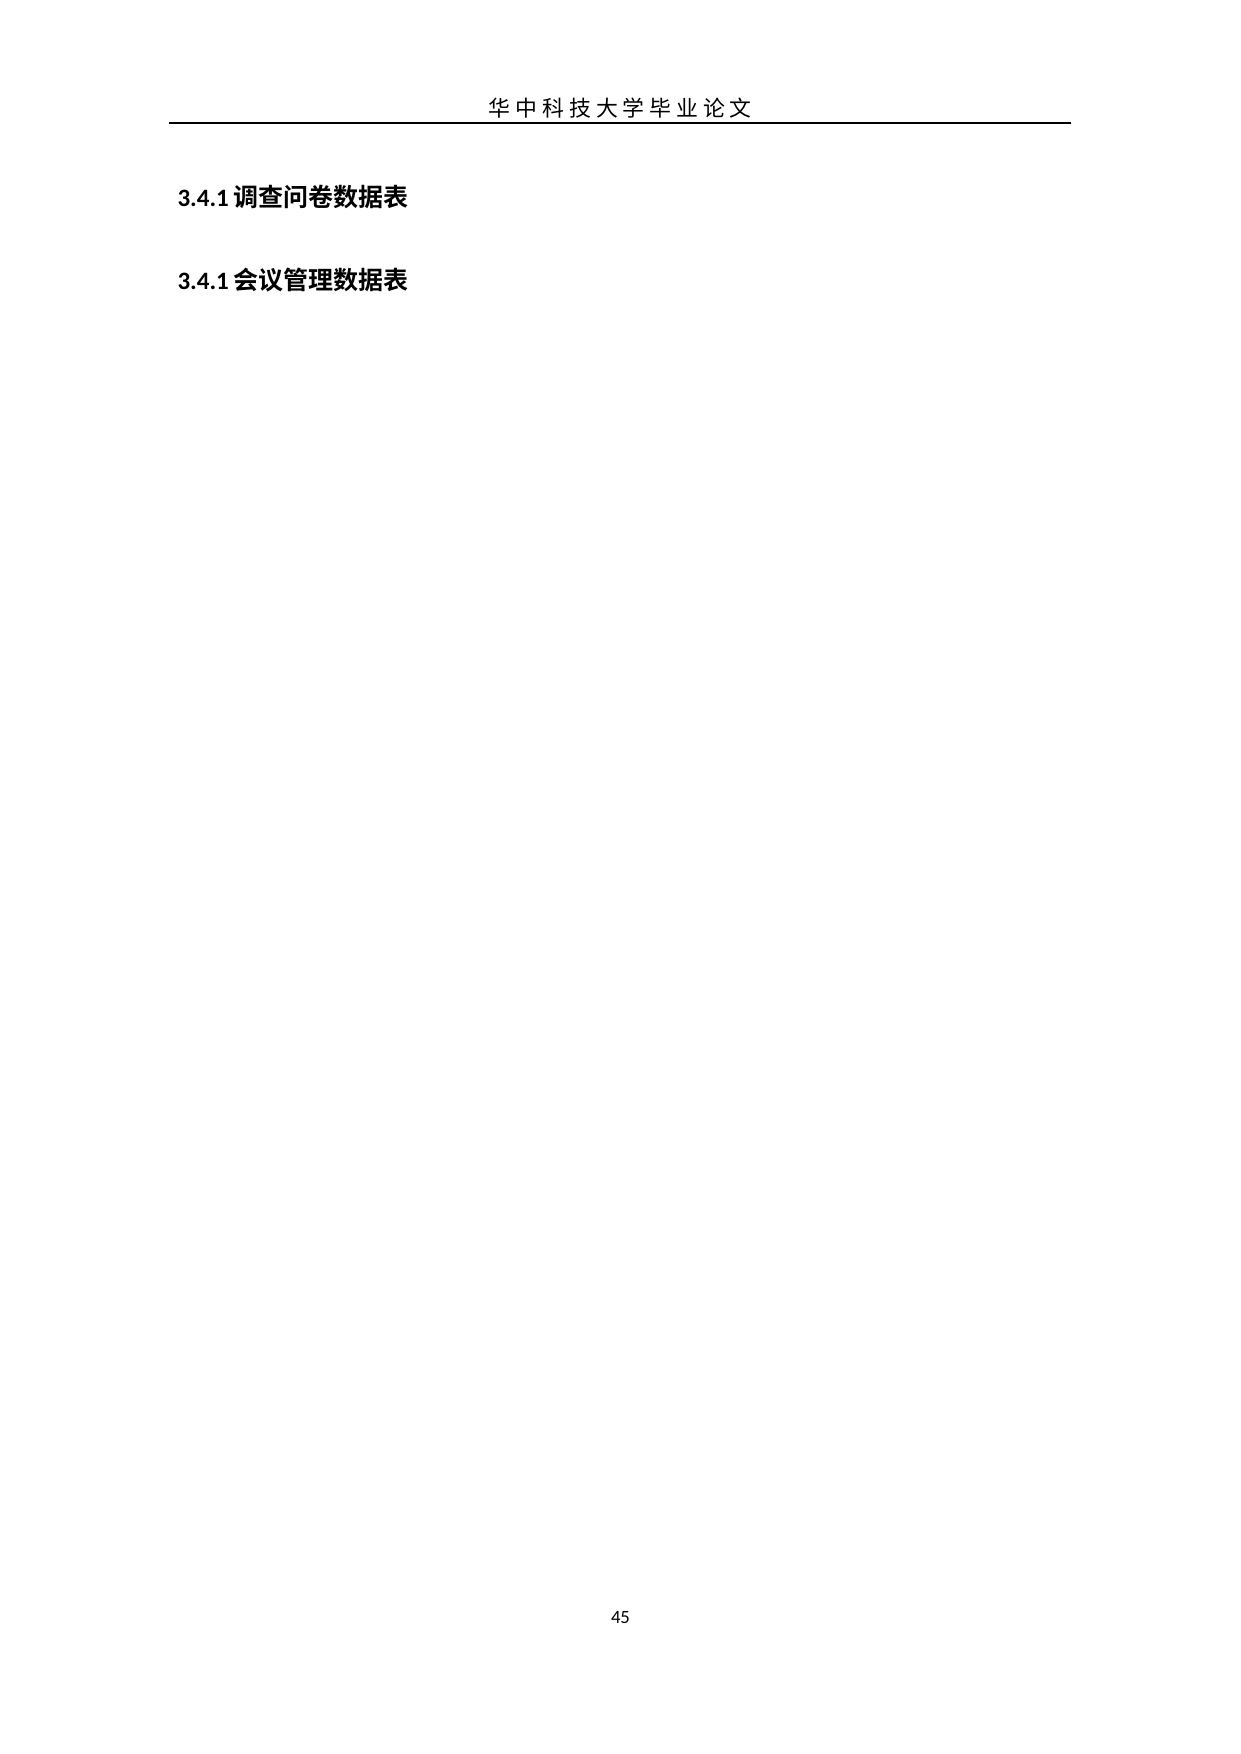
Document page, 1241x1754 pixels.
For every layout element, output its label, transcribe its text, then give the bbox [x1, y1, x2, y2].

subtitle 3.4.1会议管理数据表 [177, 246, 1063, 311]
subtitle 3.4.1调查问卷数据表 [177, 163, 1063, 228]
